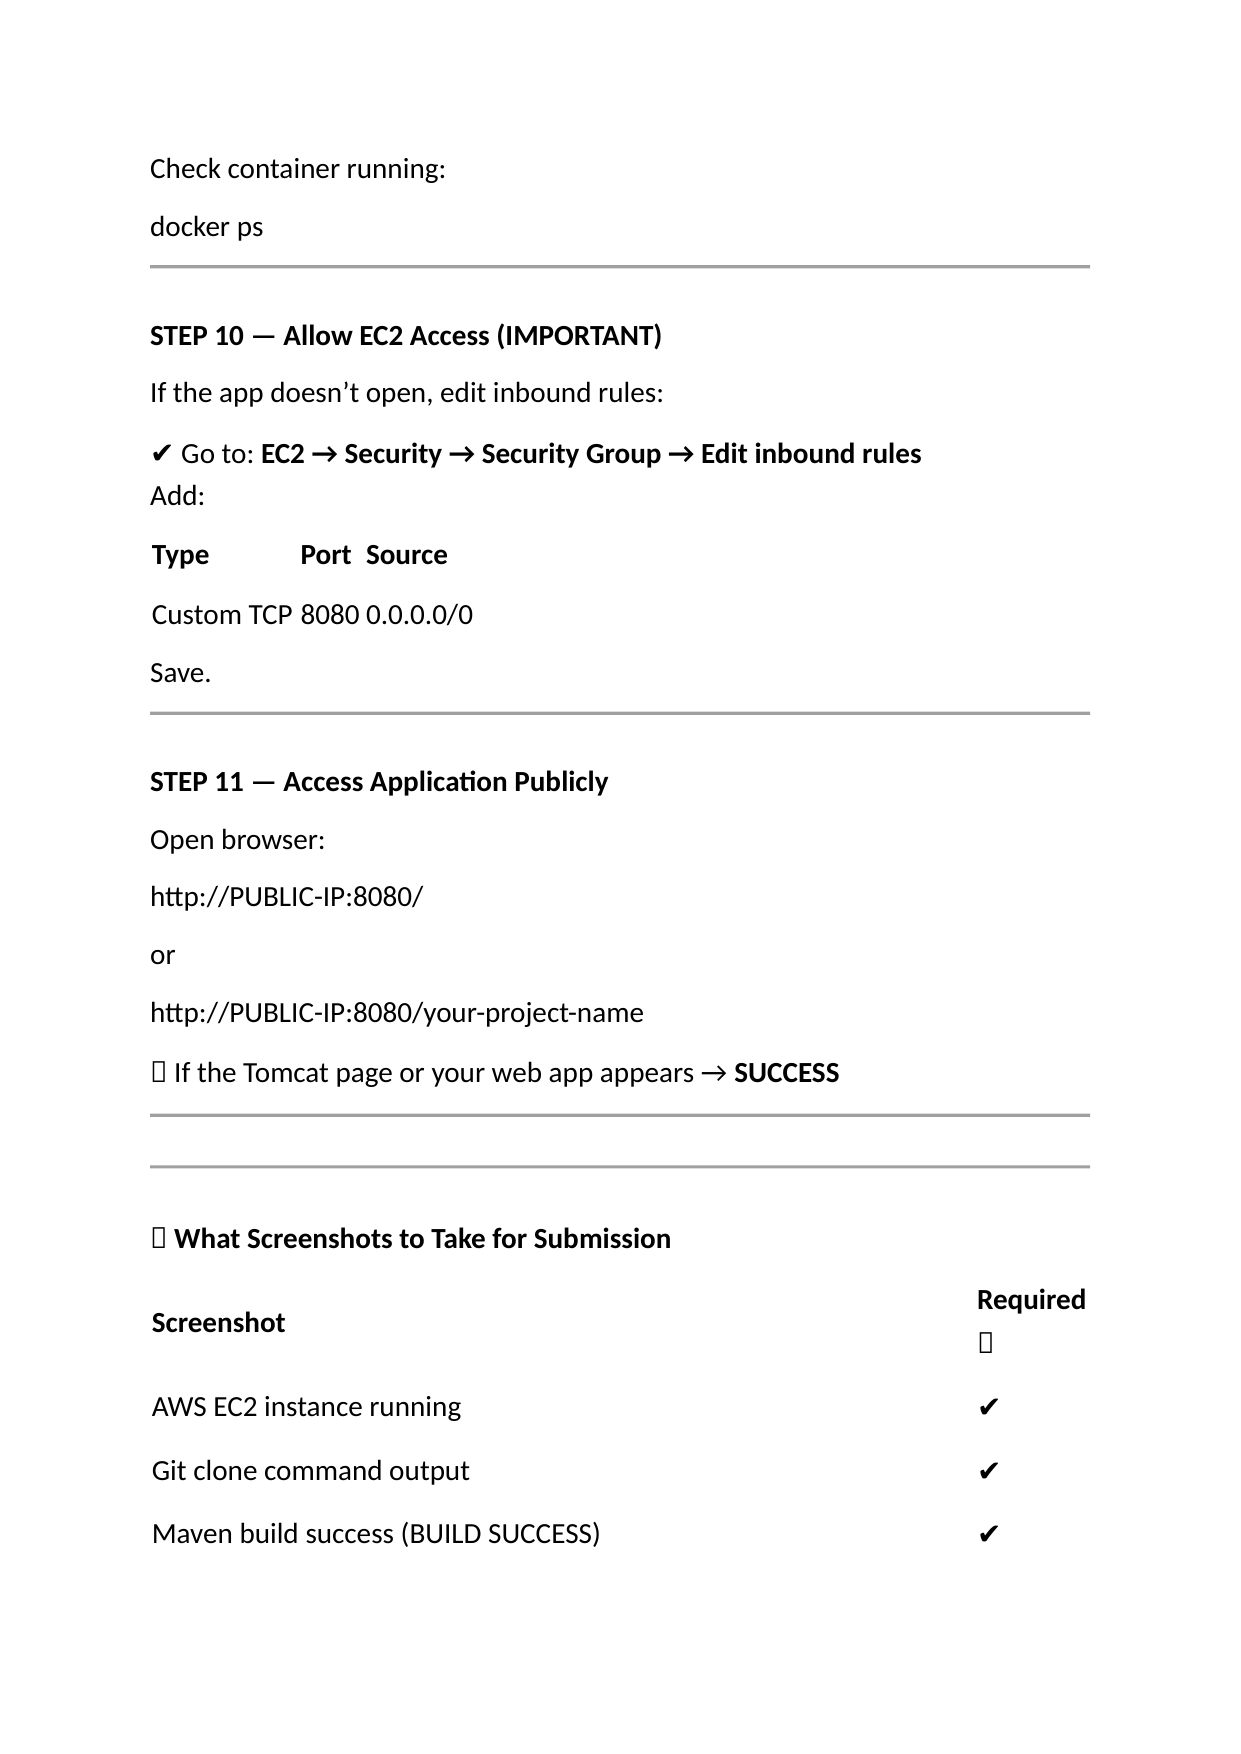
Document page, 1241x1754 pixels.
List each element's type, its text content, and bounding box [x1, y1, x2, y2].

text Open browser: [150, 821, 1090, 857]
text STEP 11 — Access Application Publicly [150, 763, 1090, 799]
text If the app doesn’t open, edit inbound rules: [150, 374, 1090, 410]
table_header Type [150, 535, 299, 594]
table_cell 8080 [299, 594, 364, 654]
table_cell ✔ [975, 1385, 1090, 1448]
text http://PUBLIC-IP:8080/your-project-name [150, 994, 1090, 1029]
text Save. [150, 654, 1090, 690]
table_header Port [299, 535, 364, 594]
text http://PUBLIC-IP:8080/ [150, 878, 1090, 914]
table_cell Custom TCP [150, 594, 299, 654]
table_header Source [364, 535, 479, 594]
table_cell ✔ [975, 1448, 1090, 1512]
text docker ps [150, 208, 1090, 243]
table_cell AWS EC2 instance running [150, 1385, 975, 1448]
table_header Screenshot [150, 1279, 975, 1384]
table_cell Maven build success (BUILD SUCCESS) [150, 1512, 975, 1576]
text ✔ Go to: EC2 → Security → Security Group → Edit inbound rules Add: [150, 432, 1090, 513]
table_header Required 📌 [975, 1279, 1090, 1384]
text STEP 10 — Allow EC2 Access (IMPORTANT) [150, 317, 1090, 352]
text Check container running: [150, 150, 1090, 186]
text 🎉 If the Tomcat page or your web app appears → SUCCESS [150, 1051, 1090, 1091]
table_cell ✔ [975, 1512, 1090, 1576]
text 📸 What Screenshots to Take for Submission [150, 1217, 1090, 1257]
table_cell Git clone command output [150, 1448, 975, 1512]
table_cell 0.0.0.0/0 [364, 594, 479, 654]
text or [150, 936, 1090, 972]
